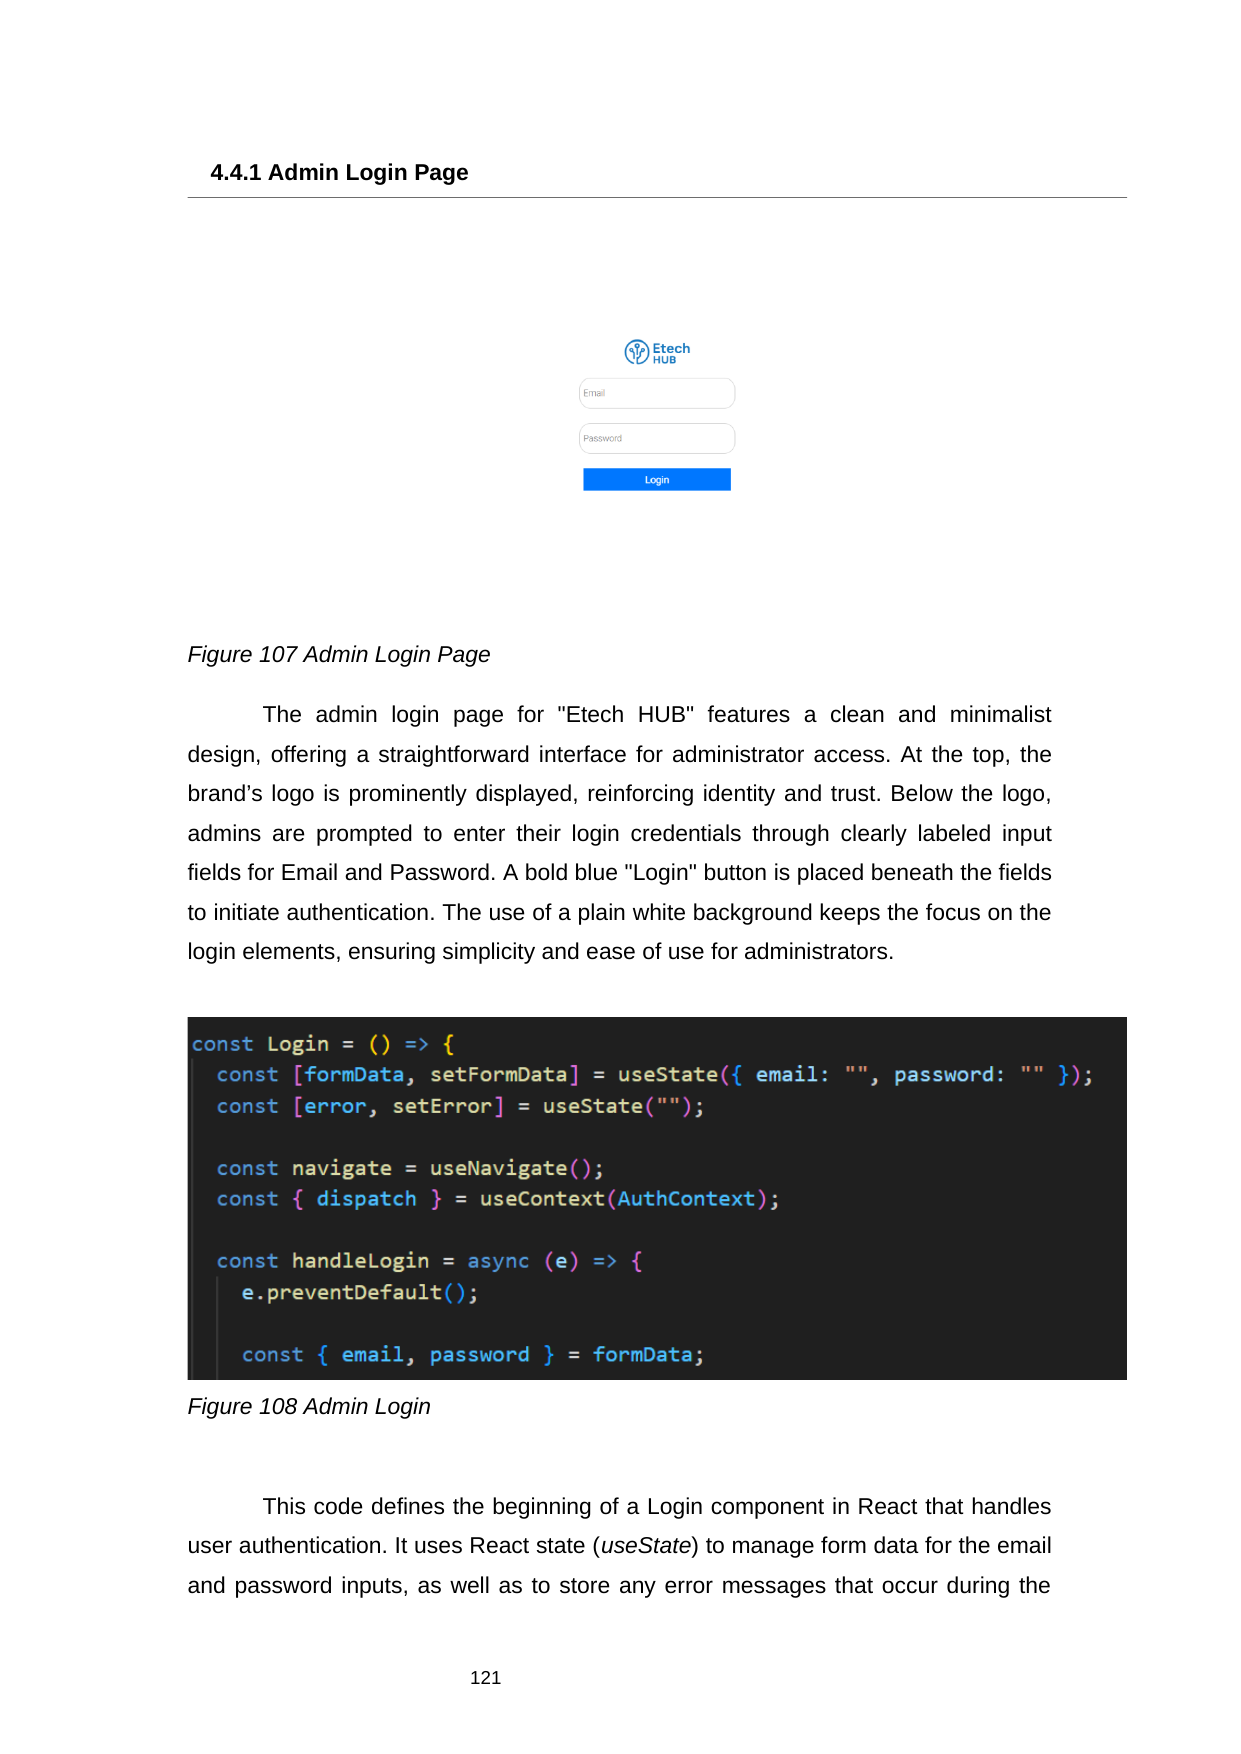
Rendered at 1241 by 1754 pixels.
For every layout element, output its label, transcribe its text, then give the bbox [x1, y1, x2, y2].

subtitle 4.4.1 Admin Login Page [210, 158, 1053, 185]
text Figure 107 Admin Login Page [187, 641, 1053, 667]
picture [187, 1017, 1127, 1380]
text Figure 108 Admin Login [187, 1393, 1053, 1419]
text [187, 1493, 1053, 1598]
text The admin login page for "Etech HUB" features a clean and minimalist design, offering a straightforward interface for administrator access. At the top, the brand’s logo is prominently displayed, reinforcing identity and trust. Below the logo, admins are prompted to enter their login credentials through clearly labeled input fields for Email and Password. A bold blue "Login" button is placed beneath the fields to initiate authentication. The use of a plain white background keeps the focus on the login elements, ensuring simplicity and ease of use for administrators. [187, 701, 1053, 1017]
picture [187, 197, 1128, 628]
